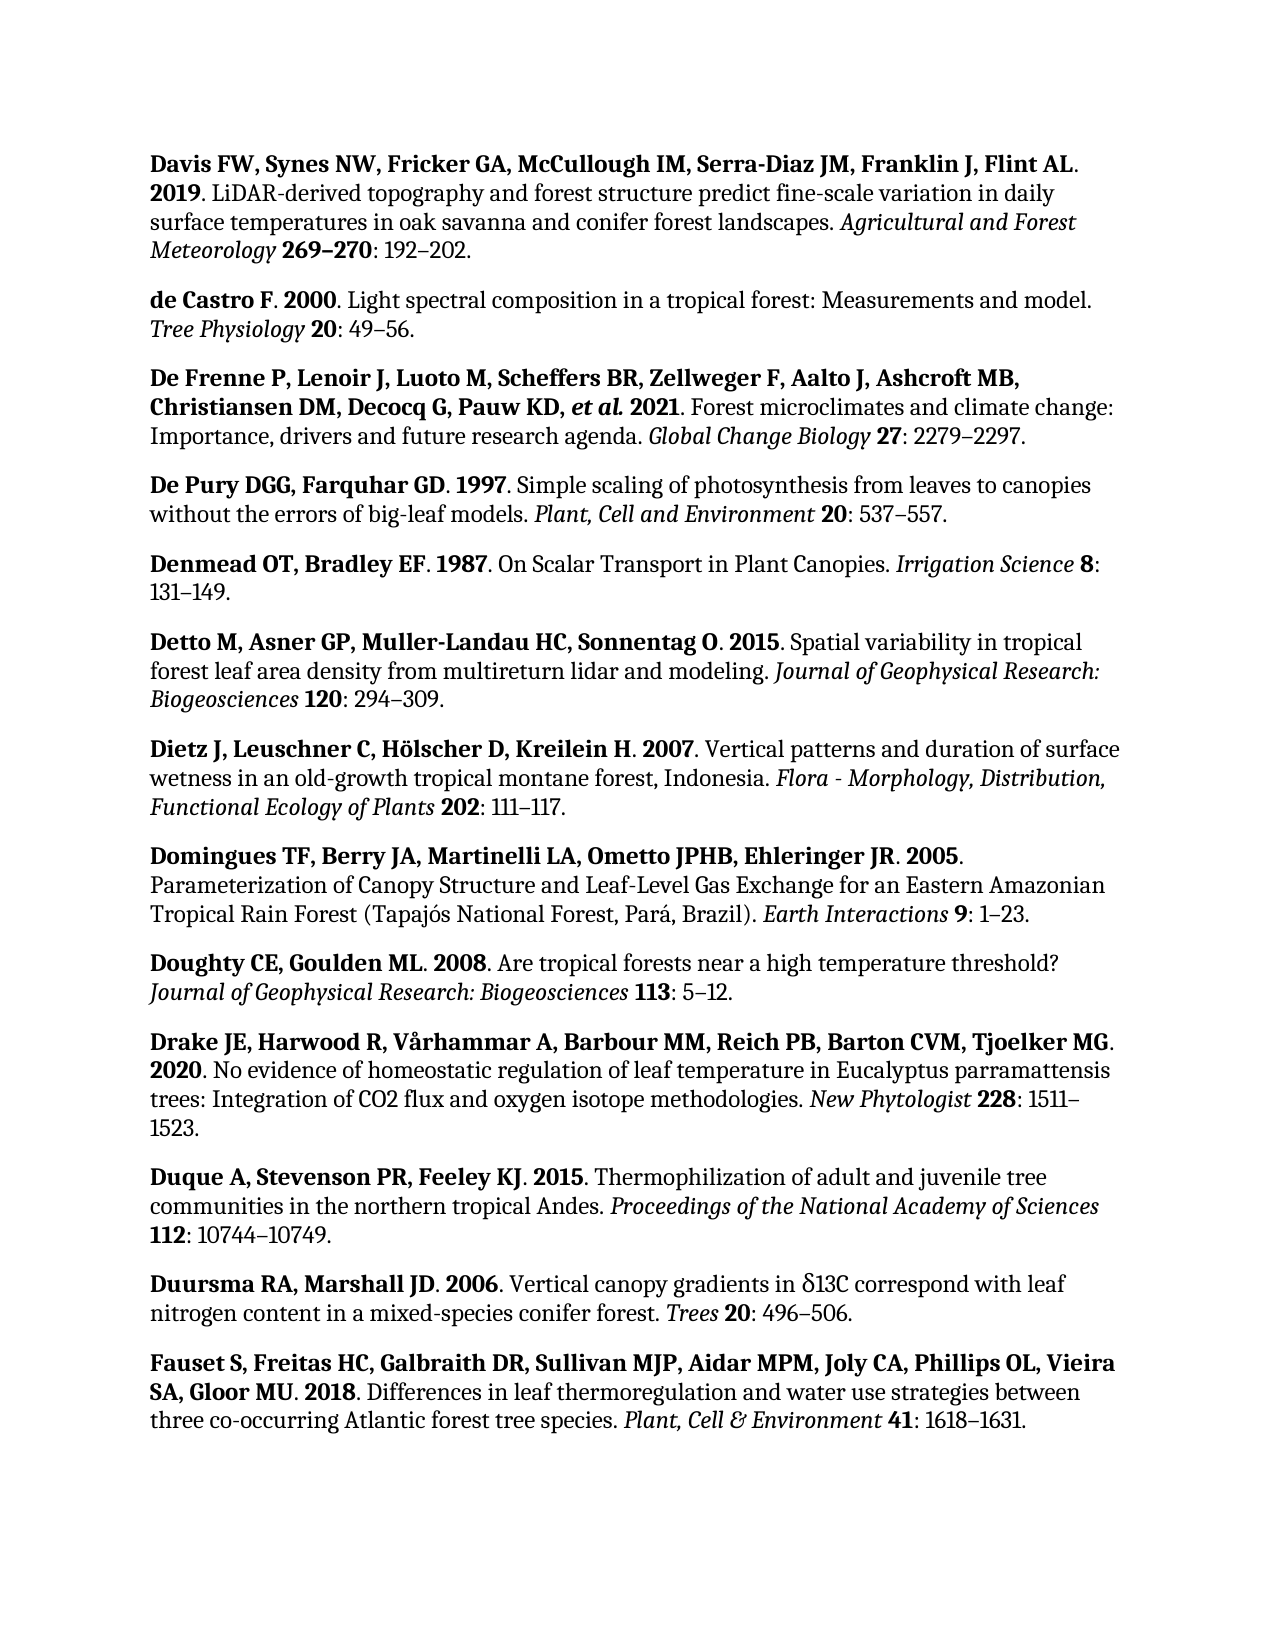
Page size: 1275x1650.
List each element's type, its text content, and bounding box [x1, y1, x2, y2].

text Drake JE, Harwood R, Vårhammar A, Barbour MM, Reich PB, Barton CVM, Tjoelker MG. 2020. No evidence of homeostatic regulation of leaf temperature in Eucalyptus parramattensis trees: Integration of CO2 flux and oxygen isotope methodologies. New Phytologist 228: 1511–1523. [150, 1027, 1125, 1142]
text Davis FW, Synes NW, Fricker GA, McCullough IM, Serra-Diaz JM, Franklin J, Flint AL. 2019. LiDAR-derived topography and forest structure predict fine-scale variation in daily surface temperatures in oak savanna and conifer forest landscapes. Agricultural and Forest Meteorology 269–270: 192–202. [150, 150, 1125, 265]
text De Pury DGG, Farquhar GD. 1997. Simple scaling of photosynthesis from leaves to canopies without the errors of big-leaf models. Plant, Cell and Environment 20: 537–557. [150, 471, 1125, 529]
text Detto M, Asner GP, Muller-Landau HC, Sonnentag O. 2015. Spatial variability in tropical forest leaf area density from multireturn lidar and modeling. Journal of Geophysical Research: Biogeosciences 120: 294–309. [150, 628, 1125, 714]
text Dietz J, Leuschner C, Hölscher D, Kreilein H. 2007. Vertical patterns and duration of surface wetness in an old-growth tropical montane forest, Indonesia. Flora - Morphology, Distribution, Functional Ecology of Plants 202: 111–117. [150, 735, 1125, 821]
text Duque A, Stevenson PR, Feeley KJ. 2015. Thermophilization of adult and juvenile tree communities in the northern tropical Andes. Proceedings of the National Academy of Sciences 112: 10744–10749. [150, 1163, 1125, 1249]
text Doughty CE, Goulden ML. 2008. Are tropical forests near a high temperature threshold? Journal of Geophysical Research: Biogeosciences 113: 5–12. [150, 949, 1125, 1007]
text Denmead OT, Bradley EF. 1987. On Scalar Transport in Plant Canopies. Irrigation Science 8: 131–149. [150, 549, 1125, 607]
text De Frenne P, Lenoir J, Luoto M, Scheffers BR, Zellweger F, Aalto J, Ashcroft MB, Christiansen DM, Decocq G, Pauw KD, et al. 2021. Forest microclimates and climate change: Importance, drivers and future research agenda. Global Change Biology 27: 2279–2297. [150, 364, 1125, 450]
text Duursma RA, Marshall JD. 2006. Vertical canopy gradients in δ13C correspond with leaf nitrogen content in a mixed-species conifer forest. Trees 20: 496–506. [150, 1270, 1125, 1328]
text Domingues TF, Berry JA, Martinelli LA, Ometto JPHB, Ehleringer JR. 2005. Parameterization of Canopy Structure and Leaf-Level Gas Exchange for an Eastern Amazonian Tropical Rain Forest (Tapajós National Forest, Pará, Brazil). Earth Interactions 9: 1–23. [150, 842, 1125, 928]
text de Castro F. 2000. Light spectral composition in a tropical forest: Measurements and model. Tree Physiology 20: 49–56. [150, 286, 1125, 343]
text Fauset S, Freitas HC, Galbraith DR, Sullivan MJP, Aidar MPM, Joly CA, Phillips OL, Vieira SA, Gloor MU. 2018. Differences in leaf thermoregulation and water use strategies between three co-occurring Atlantic forest tree species. Plant, Cell & Environment 41: 1618–1631. [150, 1349, 1125, 1435]
